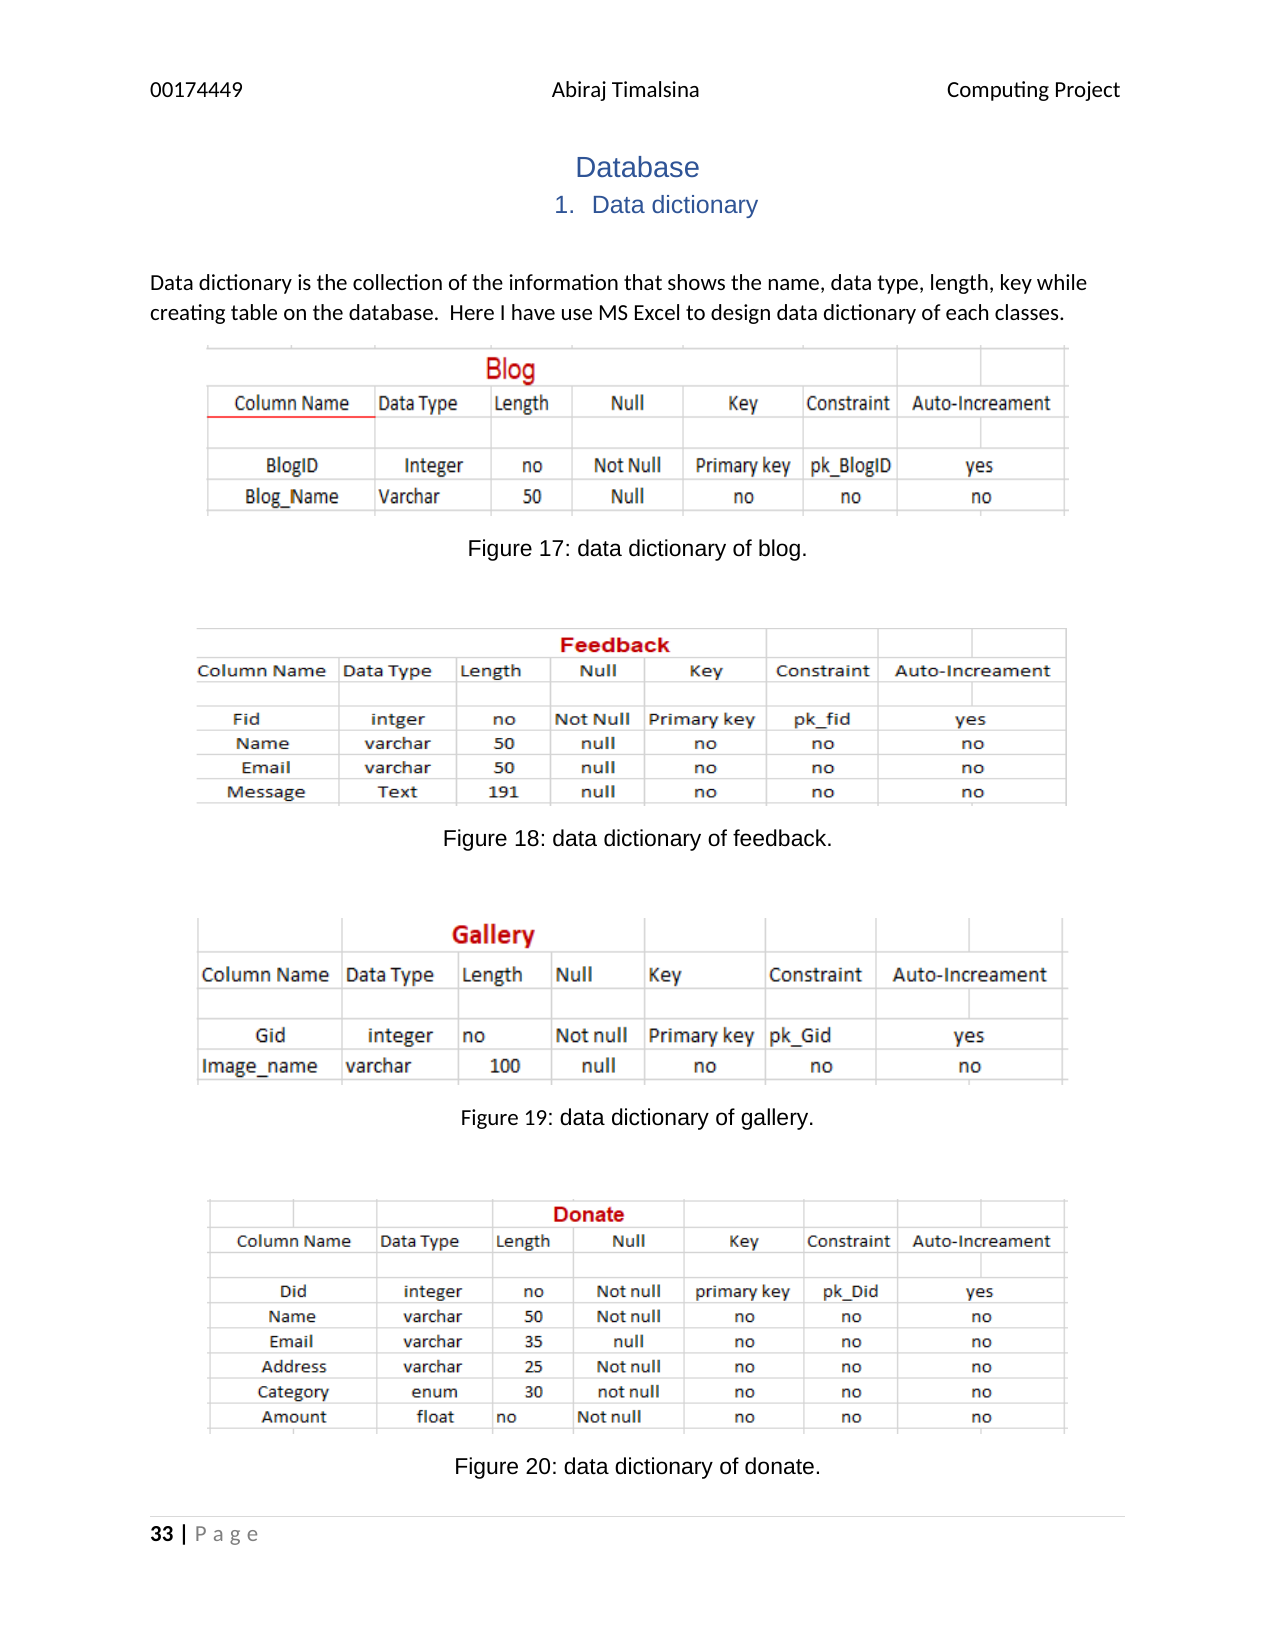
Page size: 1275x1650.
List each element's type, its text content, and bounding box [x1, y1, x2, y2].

picture [196, 918, 1069, 1085]
text Figure 20: data dictionary of donate. [150, 1453, 1125, 1479]
subtitle Data dictionary [187, 190, 1125, 219]
picture [206, 345, 1069, 516]
text Figure 18: data dictionary of feedback. [150, 825, 1125, 851]
text Data dictionary is the collection of the information that shows the name, data type, length, key while creating table on the database. Here I have use MS Excel to design data dictionary of each classes. [150, 268, 1125, 326]
picture [207, 1199, 1068, 1434]
text Figure 17: data dictionary of blog. [150, 534, 1125, 561]
picture [196, 628, 1067, 806]
text Figure 19: data dictionary of gallery. [150, 1103, 1125, 1131]
subtitle Database [150, 150, 1125, 183]
